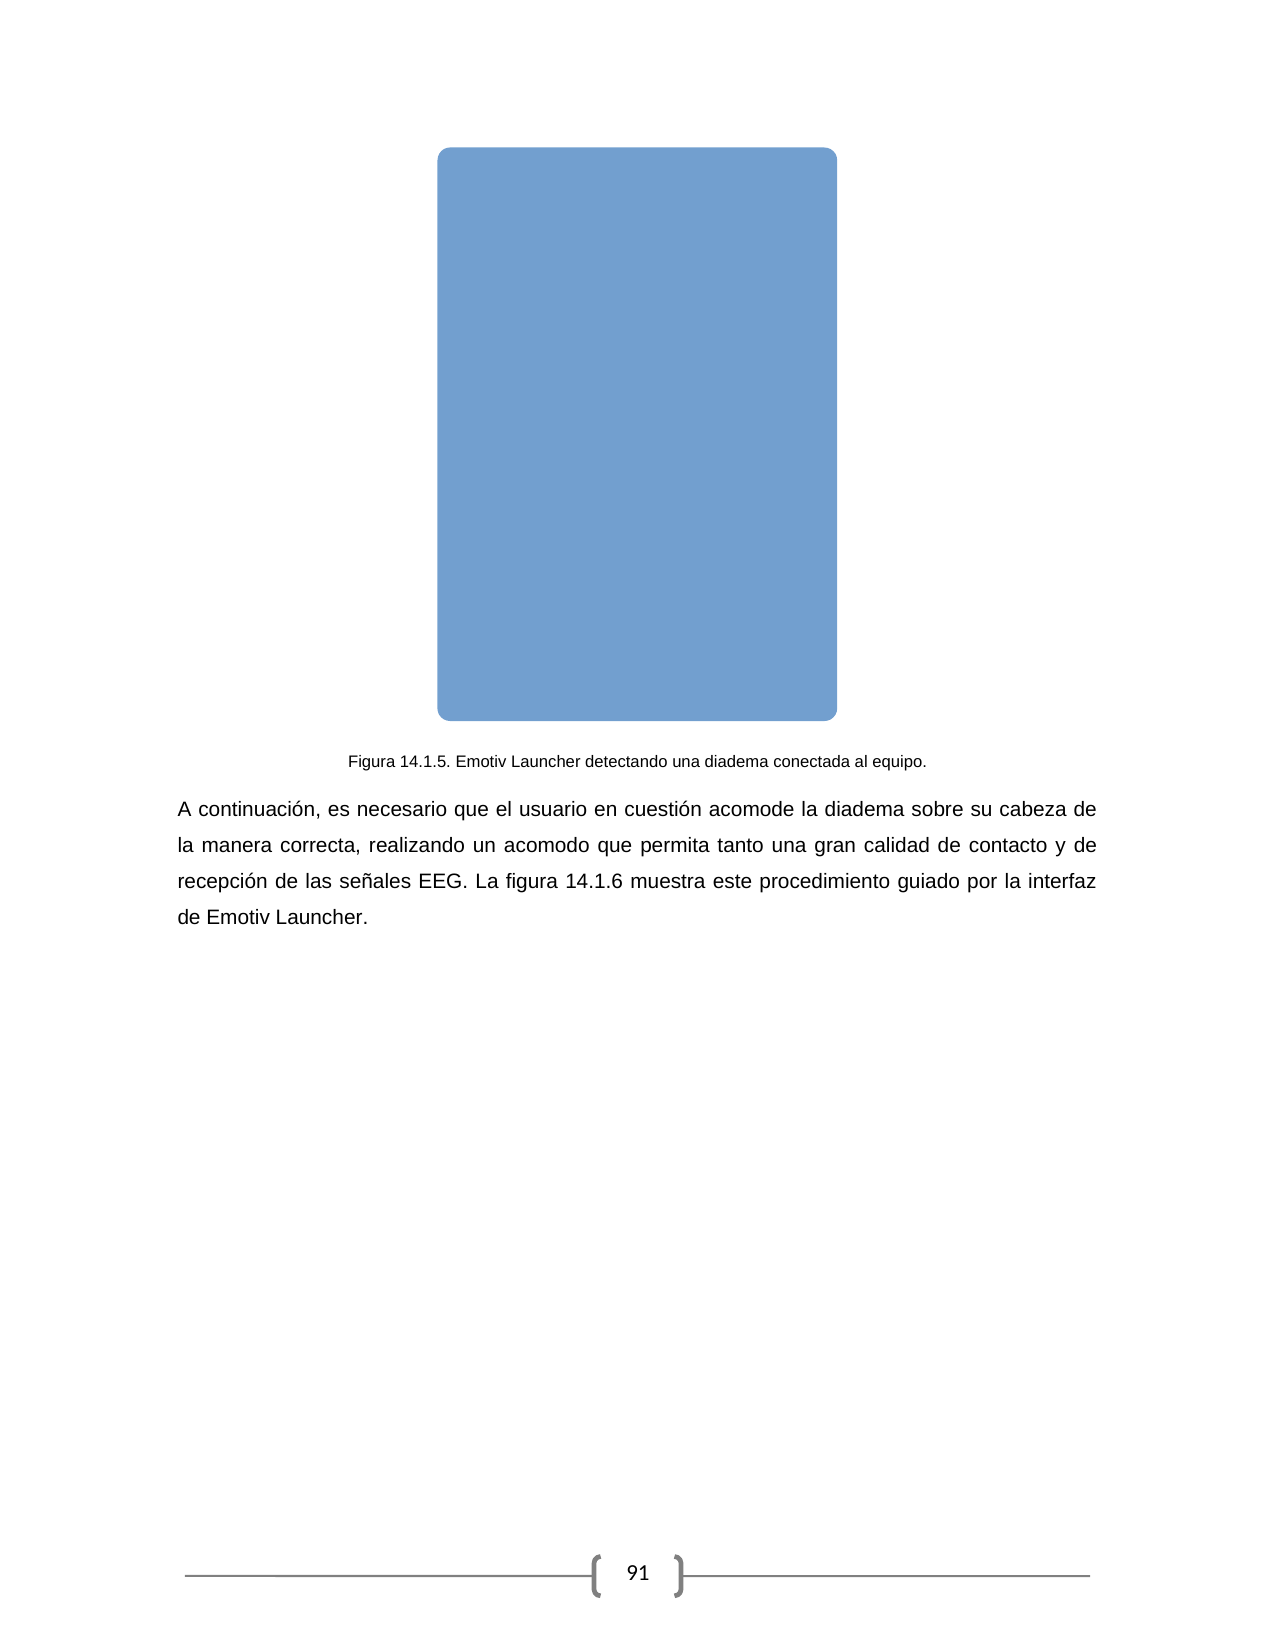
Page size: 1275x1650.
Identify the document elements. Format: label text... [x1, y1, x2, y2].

text Figura 14.1.5. Emotiv Launcher detectando una diadema conectada al equipo. [177, 752, 1098, 771]
text A continuación, es necesario que el usuario en cuestión acomode la diadema sobre su cabeza de la manera correcta, realizando un acomodo que permita tanto una gran calidad de contacto y de recepción de las señales EEG. La figura 14.1.6 muestra este procedimiento guiado por la interfaz de Emotiv Launcher. [177, 797, 1098, 929]
